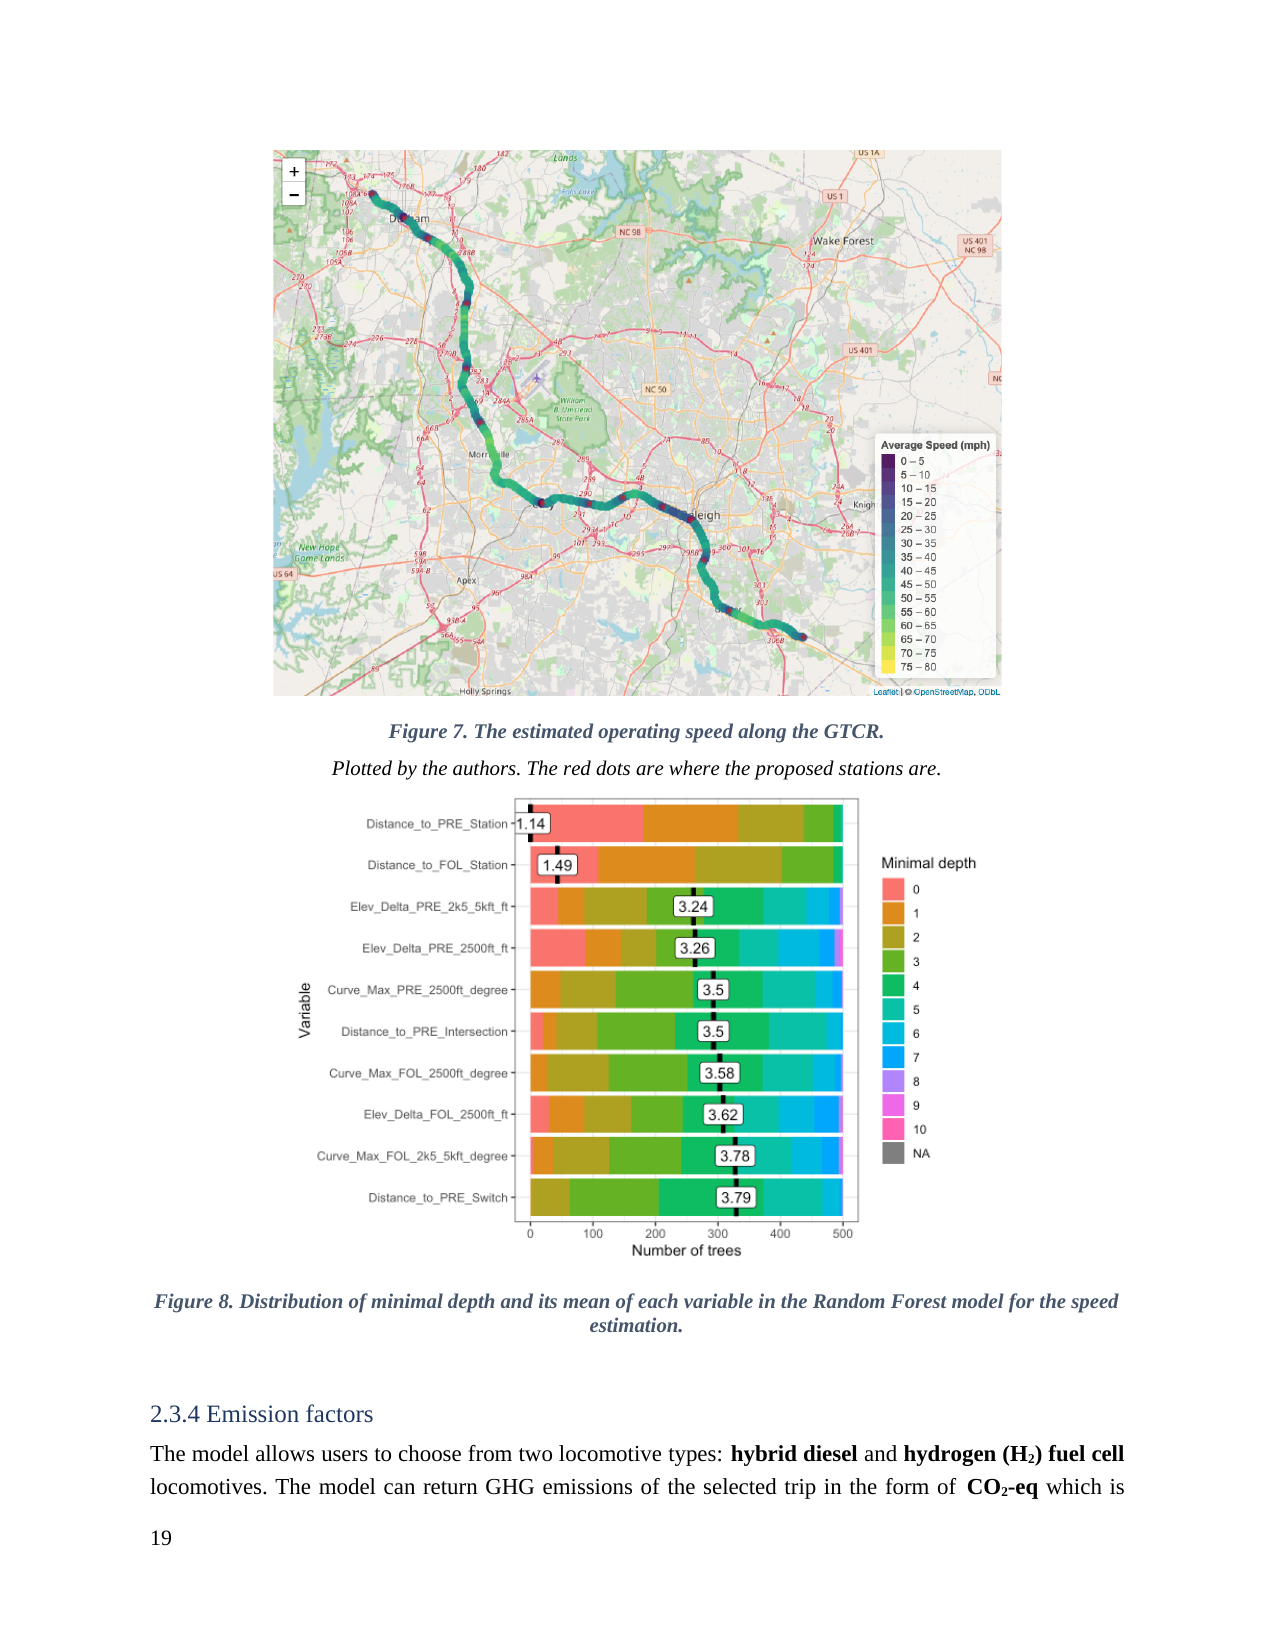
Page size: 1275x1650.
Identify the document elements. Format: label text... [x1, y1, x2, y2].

picture [273, 150, 1002, 696]
subtitle 2.3.4 Emission factors [150, 1399, 1125, 1428]
text Figure 8. Distribution of minimal depth and its mean of each variable in the Random Forest model for the speed estimation. [150, 1289, 1125, 1337]
text Plotted by the authors. The red dots are where the proposed stations are. [150, 756, 1125, 780]
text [150, 1441, 1125, 1500]
picture [282, 792, 993, 1266]
text Figure 7. The estimated operating speed along the GTCR. [150, 719, 1125, 743]
